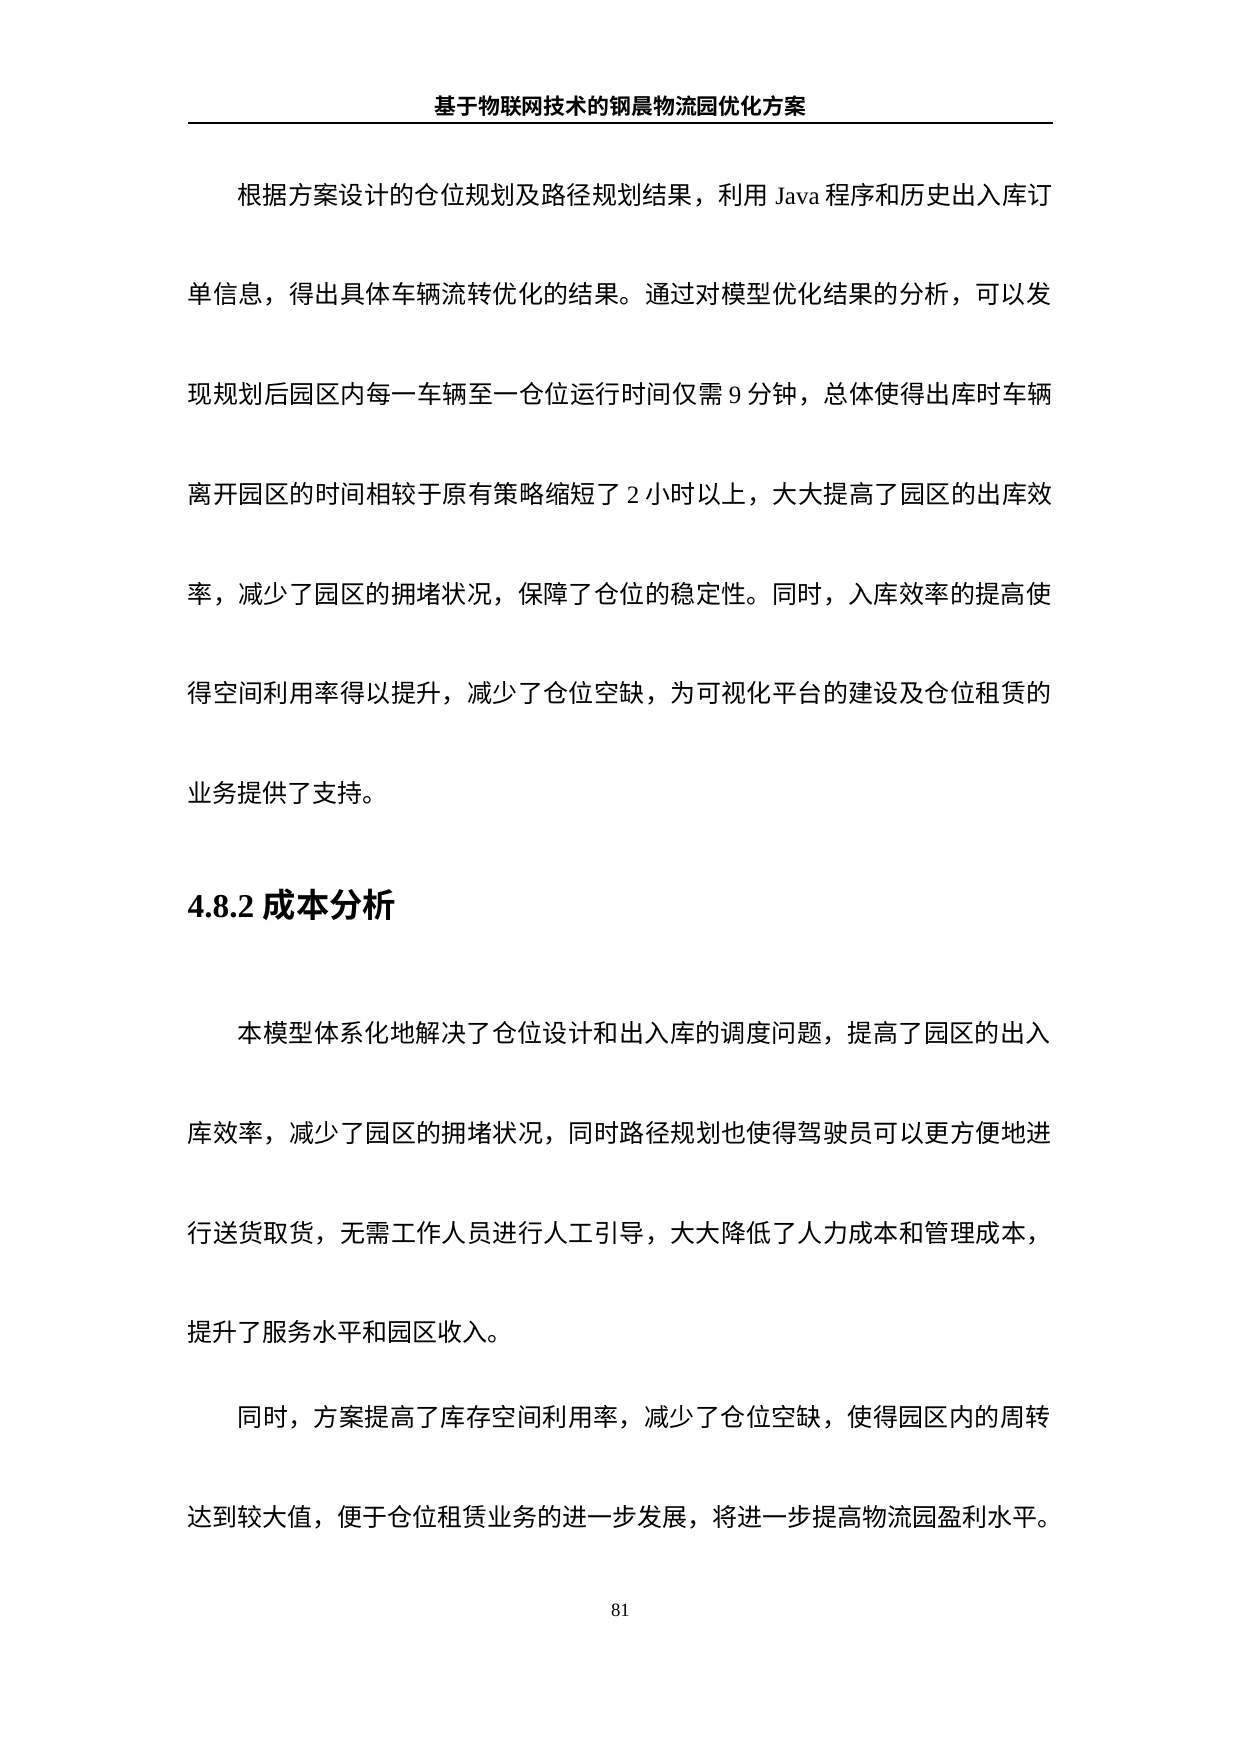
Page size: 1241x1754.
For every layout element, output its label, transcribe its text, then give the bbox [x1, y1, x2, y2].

text 根据方案设计的仓位规划及路径规划结果，利用Java程序和历史出入库订单信息，得出具体车辆流转优化的结果。通过对模型优化结果的分析，可以发现规划后园区内每一车辆至一仓位运行时间仅需9分钟，总体使得出库时车辆离开园区的时间相较于原有策略缩短了2小时以上，大大提高了园区的出库效率，减少了园区的拥堵状况，保障了仓位的稳定性。同时，入库效率的提高使得空间利用率得以提升，减少了仓位空缺，为可视化平台的建设及仓位租赁的业务提供了支持。 [187, 160, 1053, 825]
subtitle 4.8.2 成本分析 [187, 870, 1053, 936]
text 本模型体系化地解决了仓位设计和出入库的调度问题，提高了园区的出入库效率，减少了园区的拥堵状况，同时路径规划也使得驾驶员可以更方便地进行送货取货，无需工作人员进行人工引导，大大降低了人力成本和管理成本，提升了服务水平和园区收入。 [187, 999, 1053, 1364]
text 同时，方案提高了库存空间利用率，减少了仓位空缺，使得园区内的周转达到较大值，便于仓位租赁业务的进一步发展，将进一步提高物流园盈利水平。 [187, 1382, 1053, 1548]
